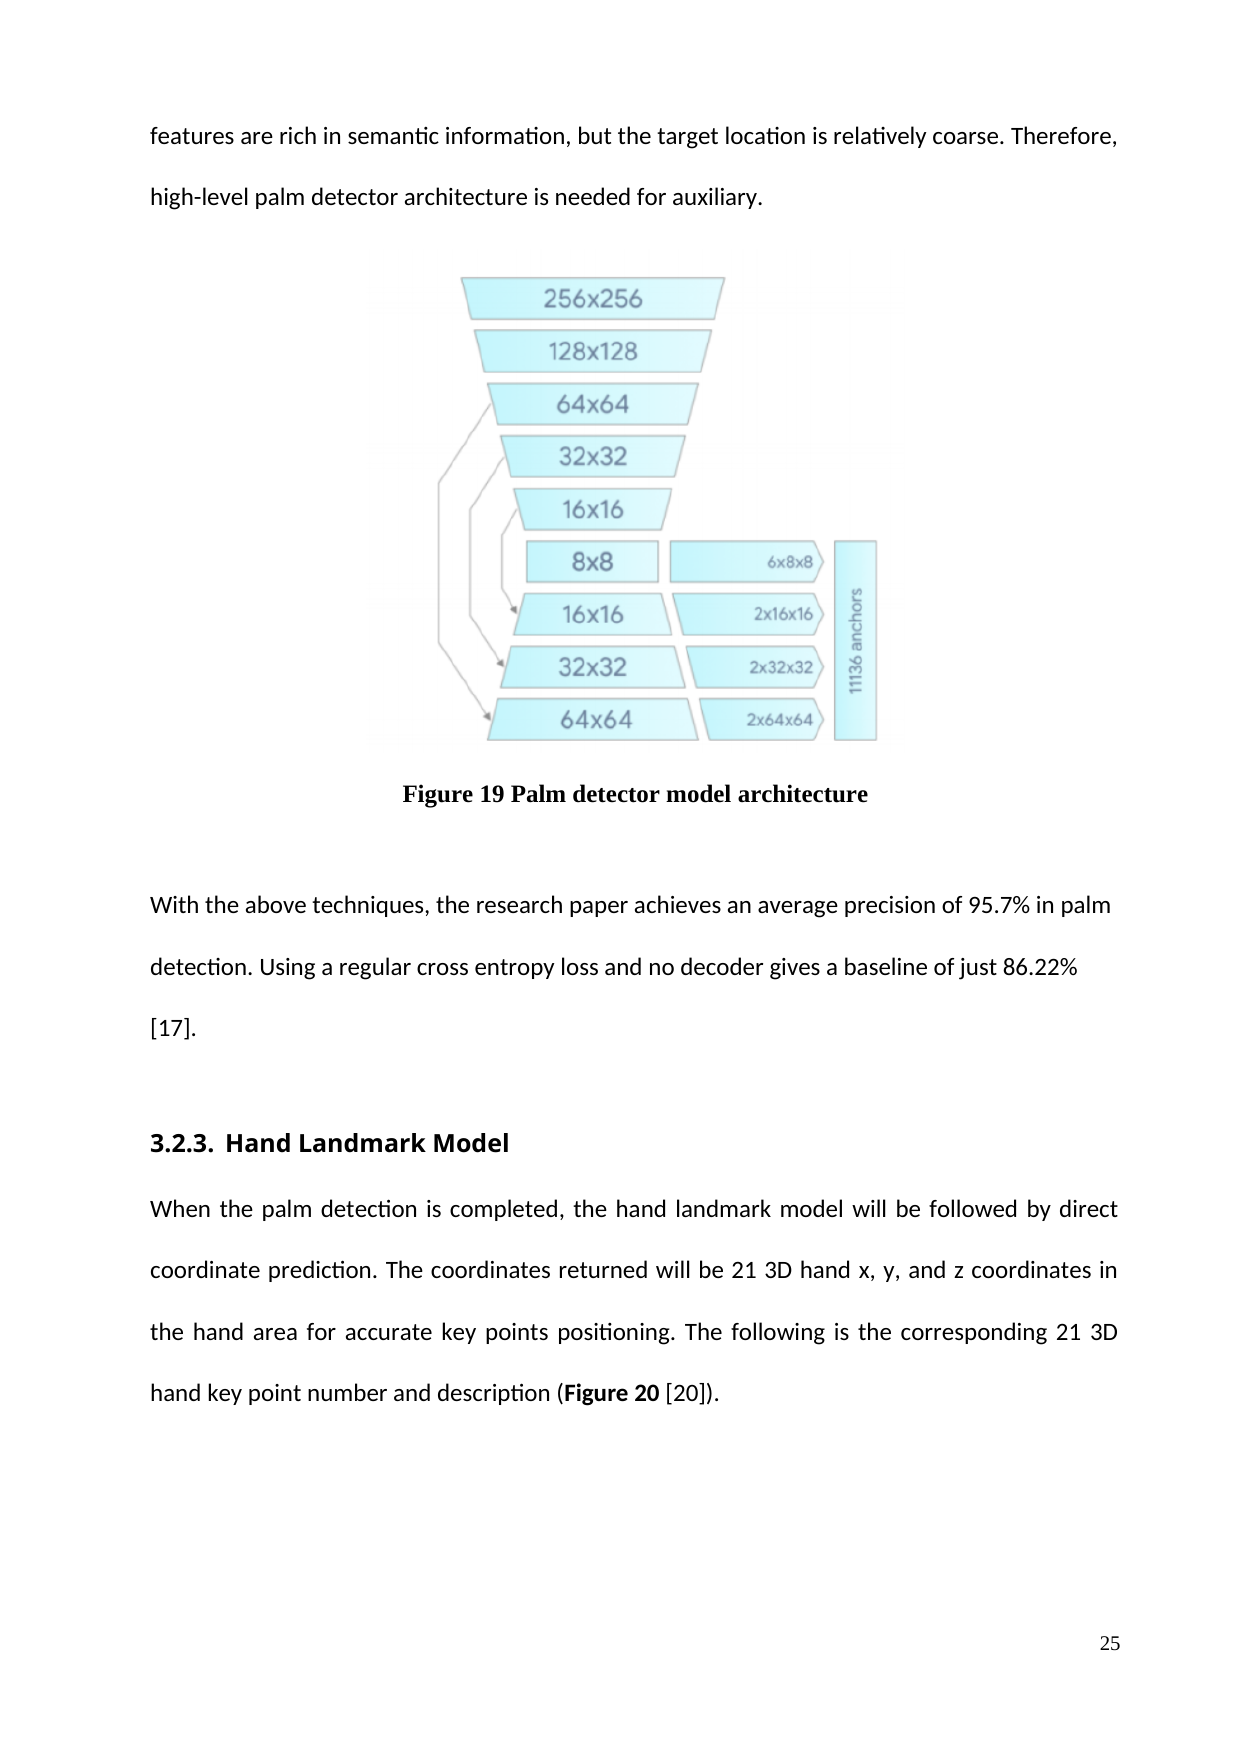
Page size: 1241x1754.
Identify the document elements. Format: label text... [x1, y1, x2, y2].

picture [365, 242, 905, 753]
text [150, 120, 1120, 212]
text When the palm detection is completed, the hand landmark model will be followed by direct coordinate prediction. The coordinates returned will be 21 3D hand x, y, and z coordinates in the hand area for accurate key points positioning. The following is the corresponding 21 3D hand key point number and description (Figure 20 [20]). [150, 1193, 1120, 1407]
text Hand Landmark Model [150, 1125, 1120, 1159]
text With the above techniques, the research paper achieves an average precision of 95.7% in palm detection. Using a regular cross entropy loss and no decoder gives a baseline of just 86.22% [17]. [150, 889, 1120, 1042]
